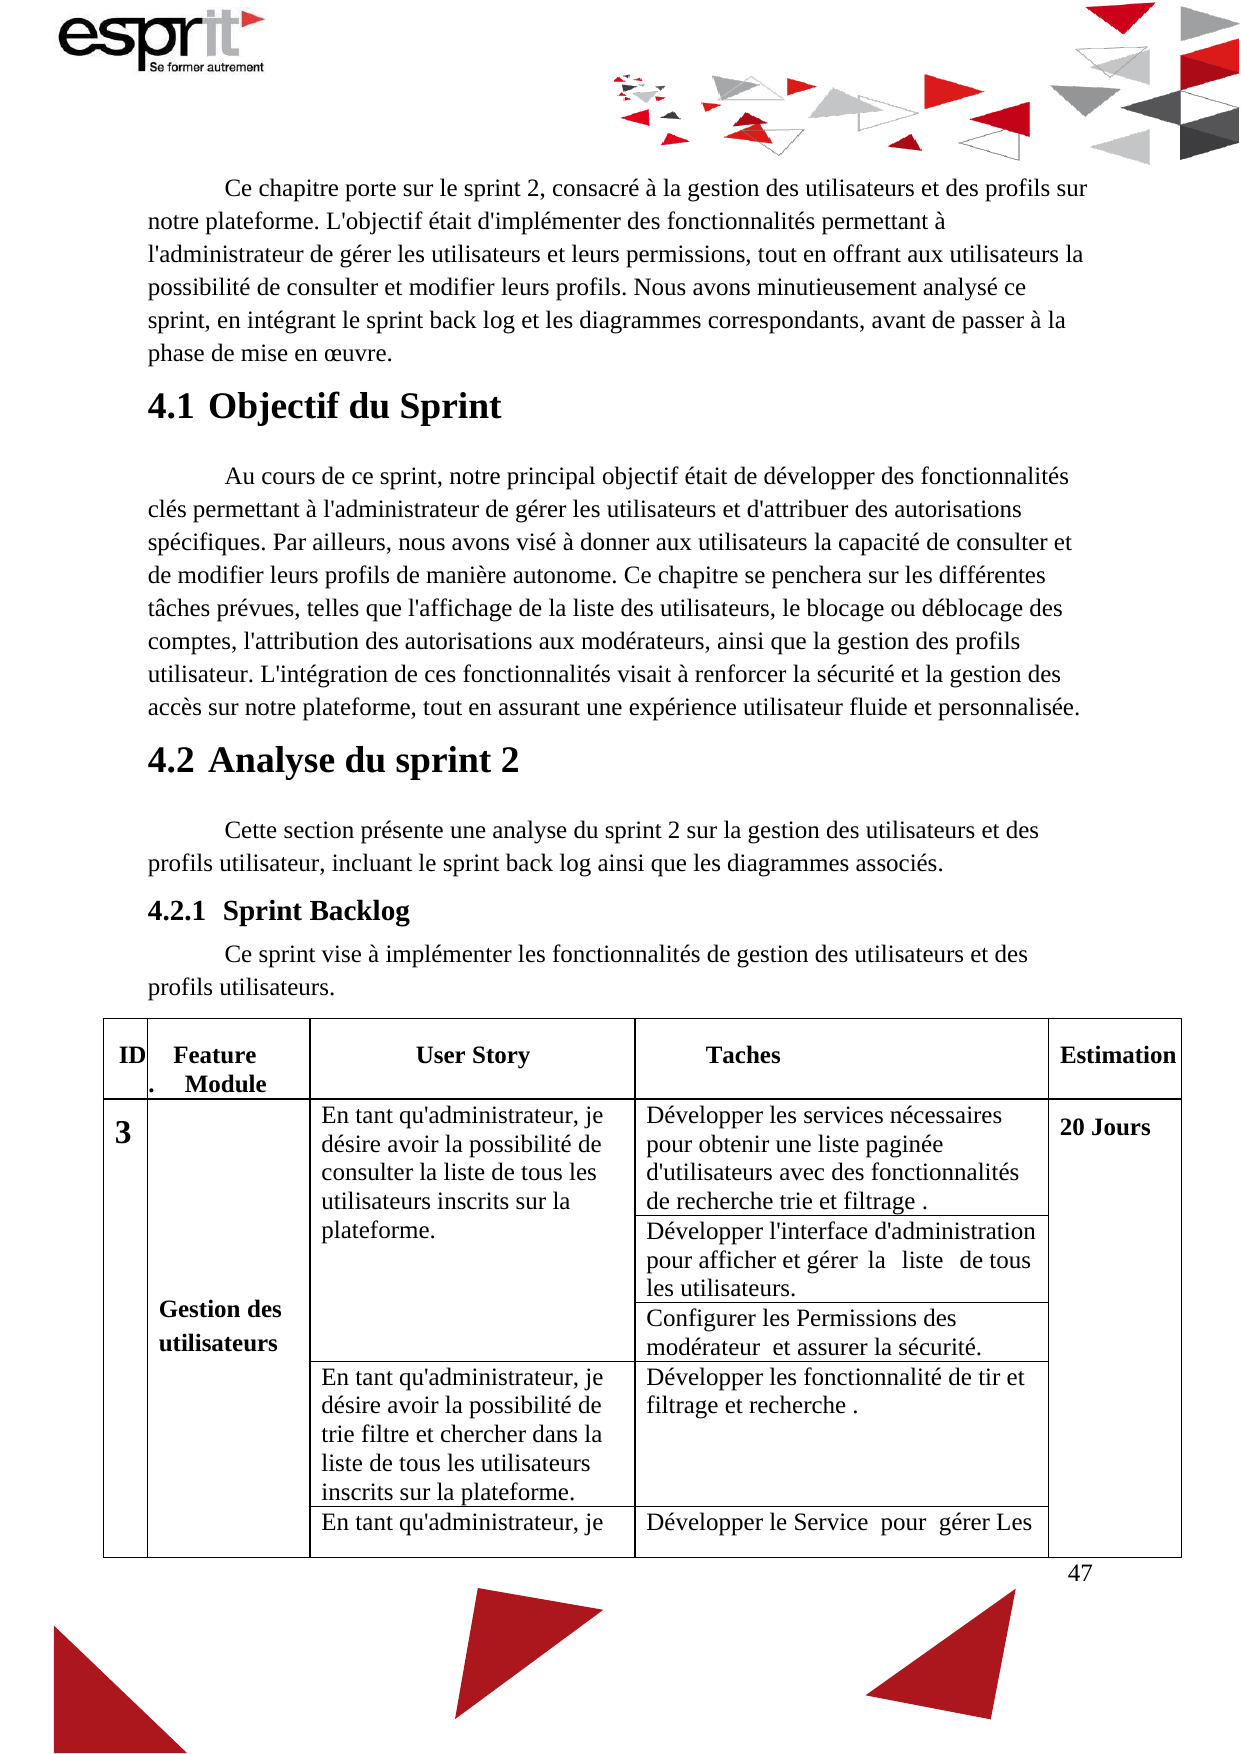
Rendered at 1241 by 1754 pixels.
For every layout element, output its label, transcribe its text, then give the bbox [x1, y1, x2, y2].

table_header Gestion des utilisateurs [148, 1100, 309, 1557]
table_header 20 Jours [1049, 1100, 1181, 1557]
table_header Développer les services nécessaires pour obtenir une liste paginée d'utilisateurs avec des fonctionnalités de recherche trie et filtrage . [636, 1100, 1048, 1215]
subtitle Analyse du sprint 2 [148, 737, 1093, 781]
table_header User Story [311, 1019, 634, 1098]
picture [54, 7, 269, 75]
table_cell Développer l'interface d'administration pour afficher et gérer la liste de tous les utilisateurs. [636, 1216, 1048, 1302]
subtitle Sprint Backlog [148, 893, 1093, 927]
table_header ID [104, 1019, 147, 1098]
table_cell Configurer les Permissions des modérateur et assurer la sécurité. [636, 1303, 1048, 1361]
text Ce chapitre porte sur le sprint 2, consacré à la gestion des utilisateurs et des profils sur notre plateforme. L'objectif était d'implémenter des fonctionnalités permettant à l'administrateur de gérer les utilisateurs et leurs permissions, tout en offrant aux utilisateurs la possibilité de consulter et modifier leurs profils. Nous avons minutieusement analysé ce sprint, en intégrant le sprint back log et les diagrammes correspondants, avant de passer à la phase de mise en œuvre. [148, 173, 1093, 367]
text Ce sprint vise à implémenter les fonctionnalités de gestion des utilisateurs et des profils utilisateurs. [148, 939, 1093, 1001]
table_cell En tant qu'administrateur, je désire avoir la possibilité de modifier les rôles des utilisateurs sur la plateforme selon les besoins. [311, 1507, 634, 1557]
table_header Feature . Module [148, 1019, 309, 1098]
table_header Estimation [1049, 1019, 1181, 1098]
table_cell Développer le Service pour gérer Les rôles des utilisateurs [636, 1507, 1048, 1557]
table_header 3 [104, 1100, 147, 1557]
table_cell En tant qu'administrateur, je désire avoir la possibilité de trie filtre et chercher dans la liste de tous les utilisateurs inscrits sur la plateforme. [311, 1362, 634, 1506]
subtitle Objectif du Sprint [148, 384, 1093, 427]
text Au cours de ce sprint, notre principal objectif était de développer des fonctionnalités clés permettant à l'administrateur de gérer les utilisateurs et d'attribuer des autorisations spécifiques. Par ailleurs, nous avons visé à donner aux utilisateurs la capacité de consulter et de modifier leurs profils de manière autonome. Ce chapitre se penchera sur les différentes tâches prévues, telles que l'affichage de la liste des utilisateurs, le blocage ou déblocage des comptes, l'attribution des autorisations aux modérateurs, ainsi que la gestion des profils utilisateur. L'intégration de ces fonctionnalités visait à renforcer la sécurité et la gestion des accès sur notre plateforme, tout en assurant une expérience utilisateur fluide et personnalisée. [148, 461, 1093, 721]
table_header Taches [636, 1019, 1048, 1098]
picture [613, 0, 1241, 167]
text Cette section présente une analyse du sprint 2 sur la gestion des utilisateurs et des profils utilisateur, incluant le sprint back log ainsi que les diagrammes associés. [148, 815, 1093, 876]
table_cell Développer les fonctionnalité de tir et filtrage et recherche . [636, 1362, 1048, 1506]
table_header En tant qu'administrateur, je désire avoir la possibilité de consulter la liste de tous les utilisateurs inscrits sur la plateforme. [311, 1100, 634, 1361]
